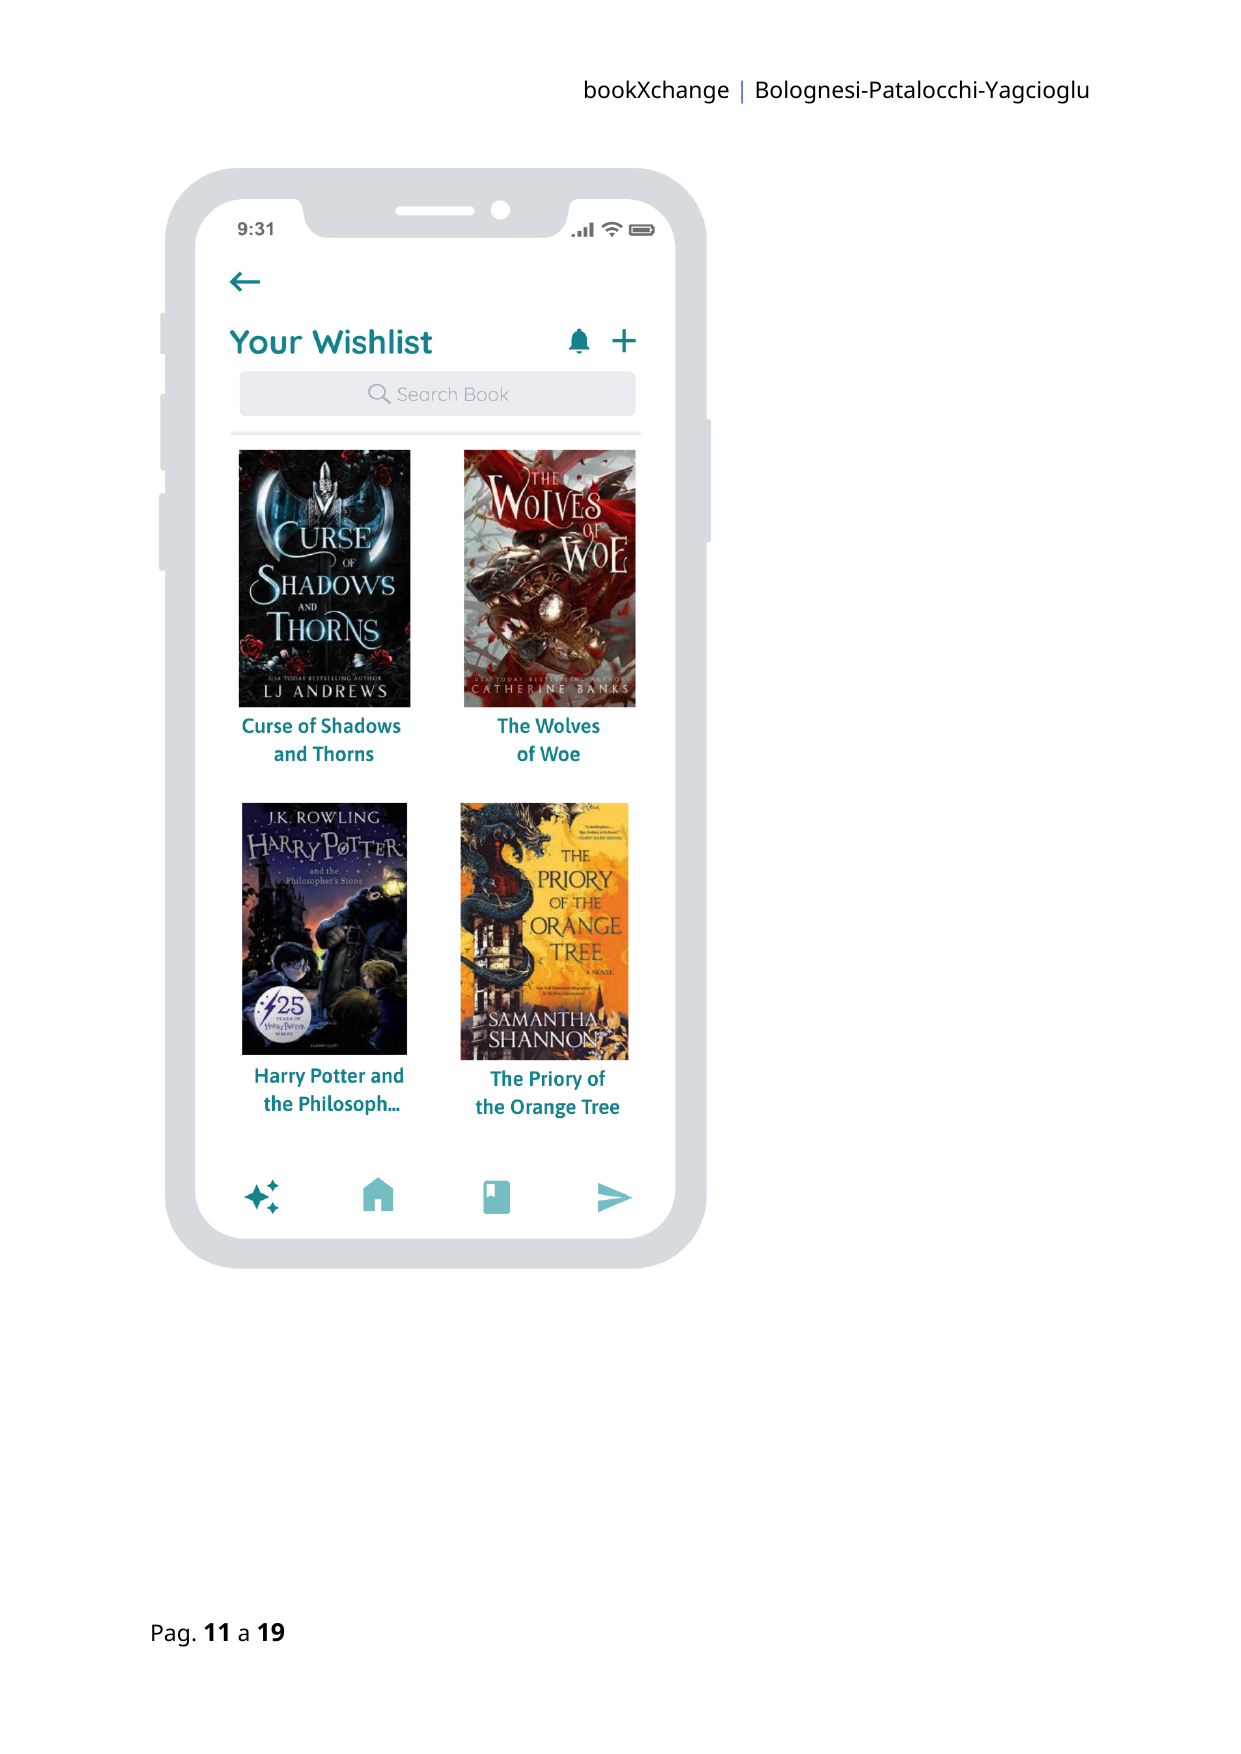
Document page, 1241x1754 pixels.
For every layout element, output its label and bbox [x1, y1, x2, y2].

picture [150, 150, 717, 1282]
